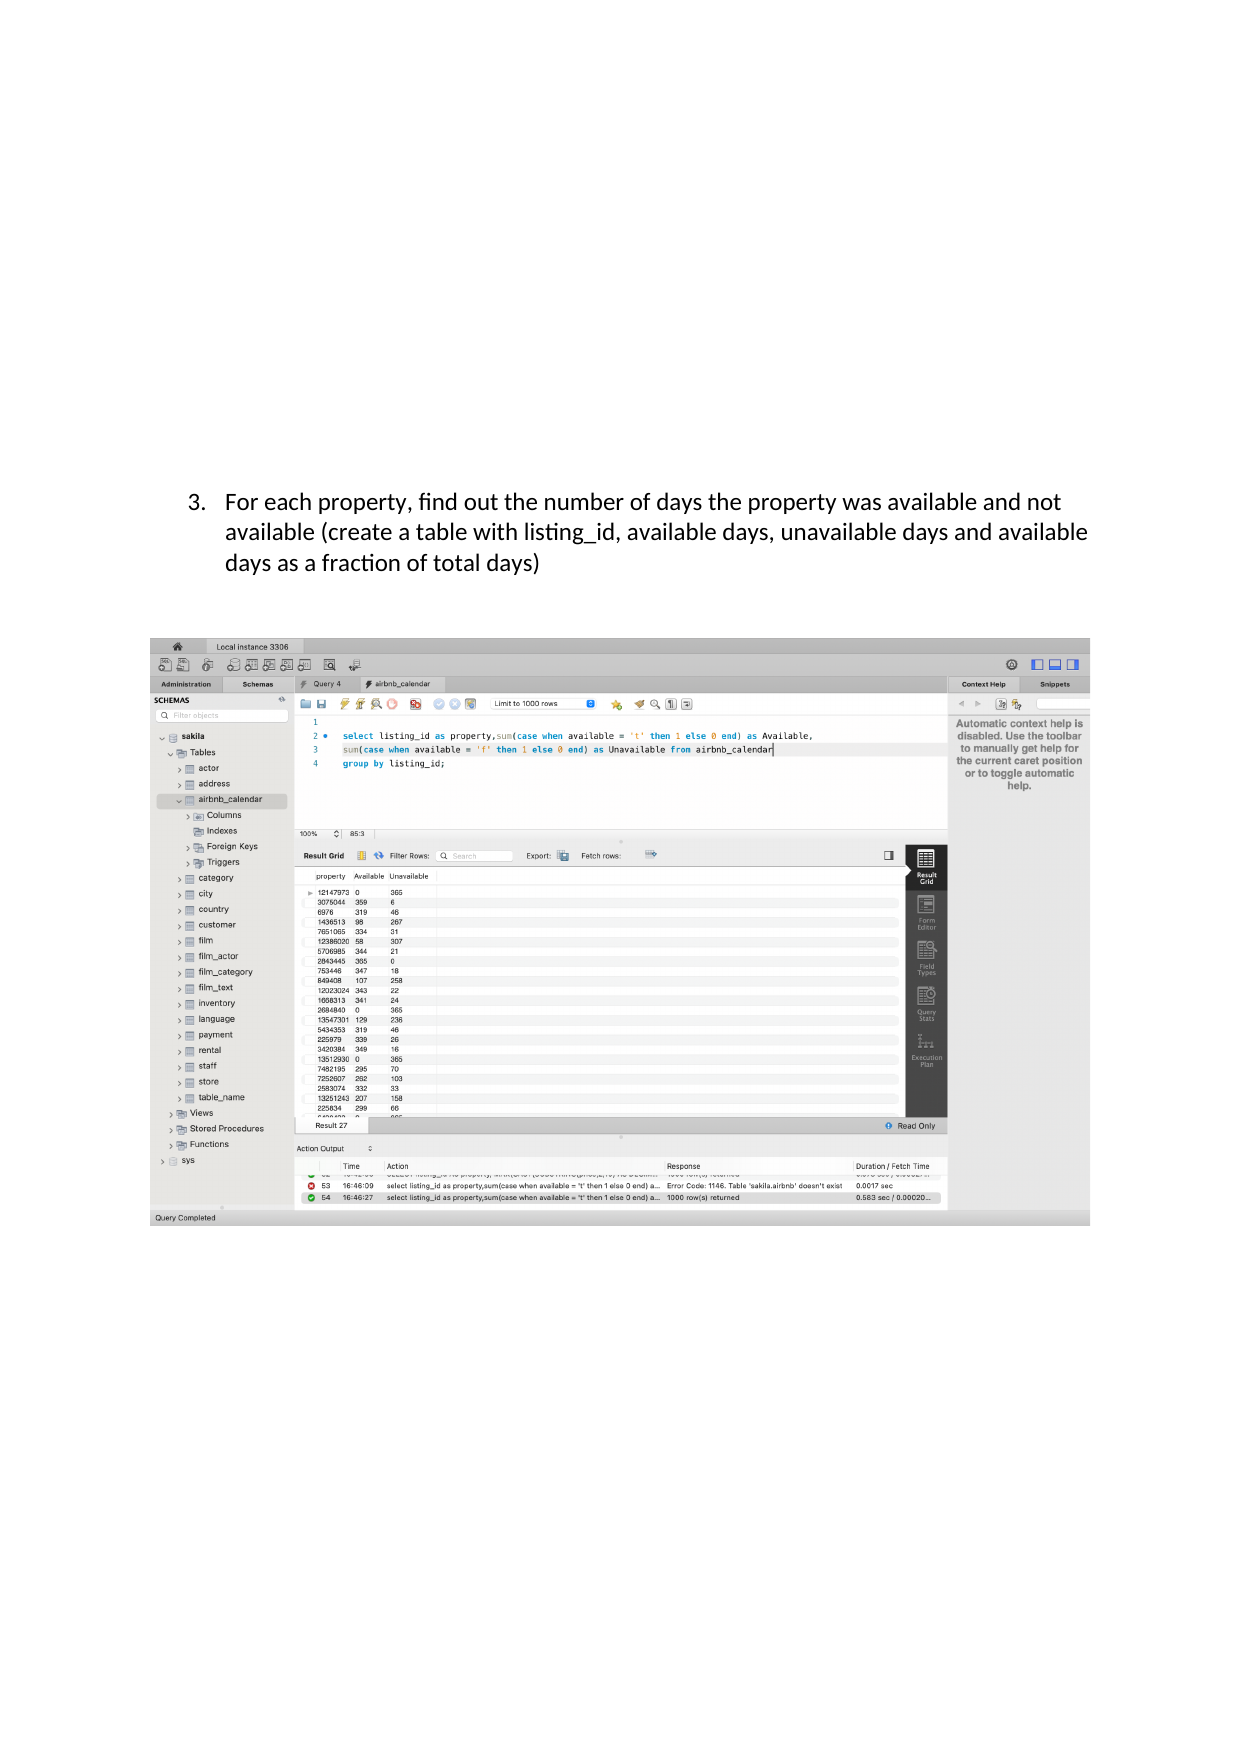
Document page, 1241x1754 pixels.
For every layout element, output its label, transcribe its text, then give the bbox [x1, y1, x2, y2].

picture [150, 638, 1091, 1226]
list For each property, find out the number of days the property was available and not available (create a table with listing_id, available days, unavailable days and available days as a fraction of total days) [187, 486, 1090, 577]
